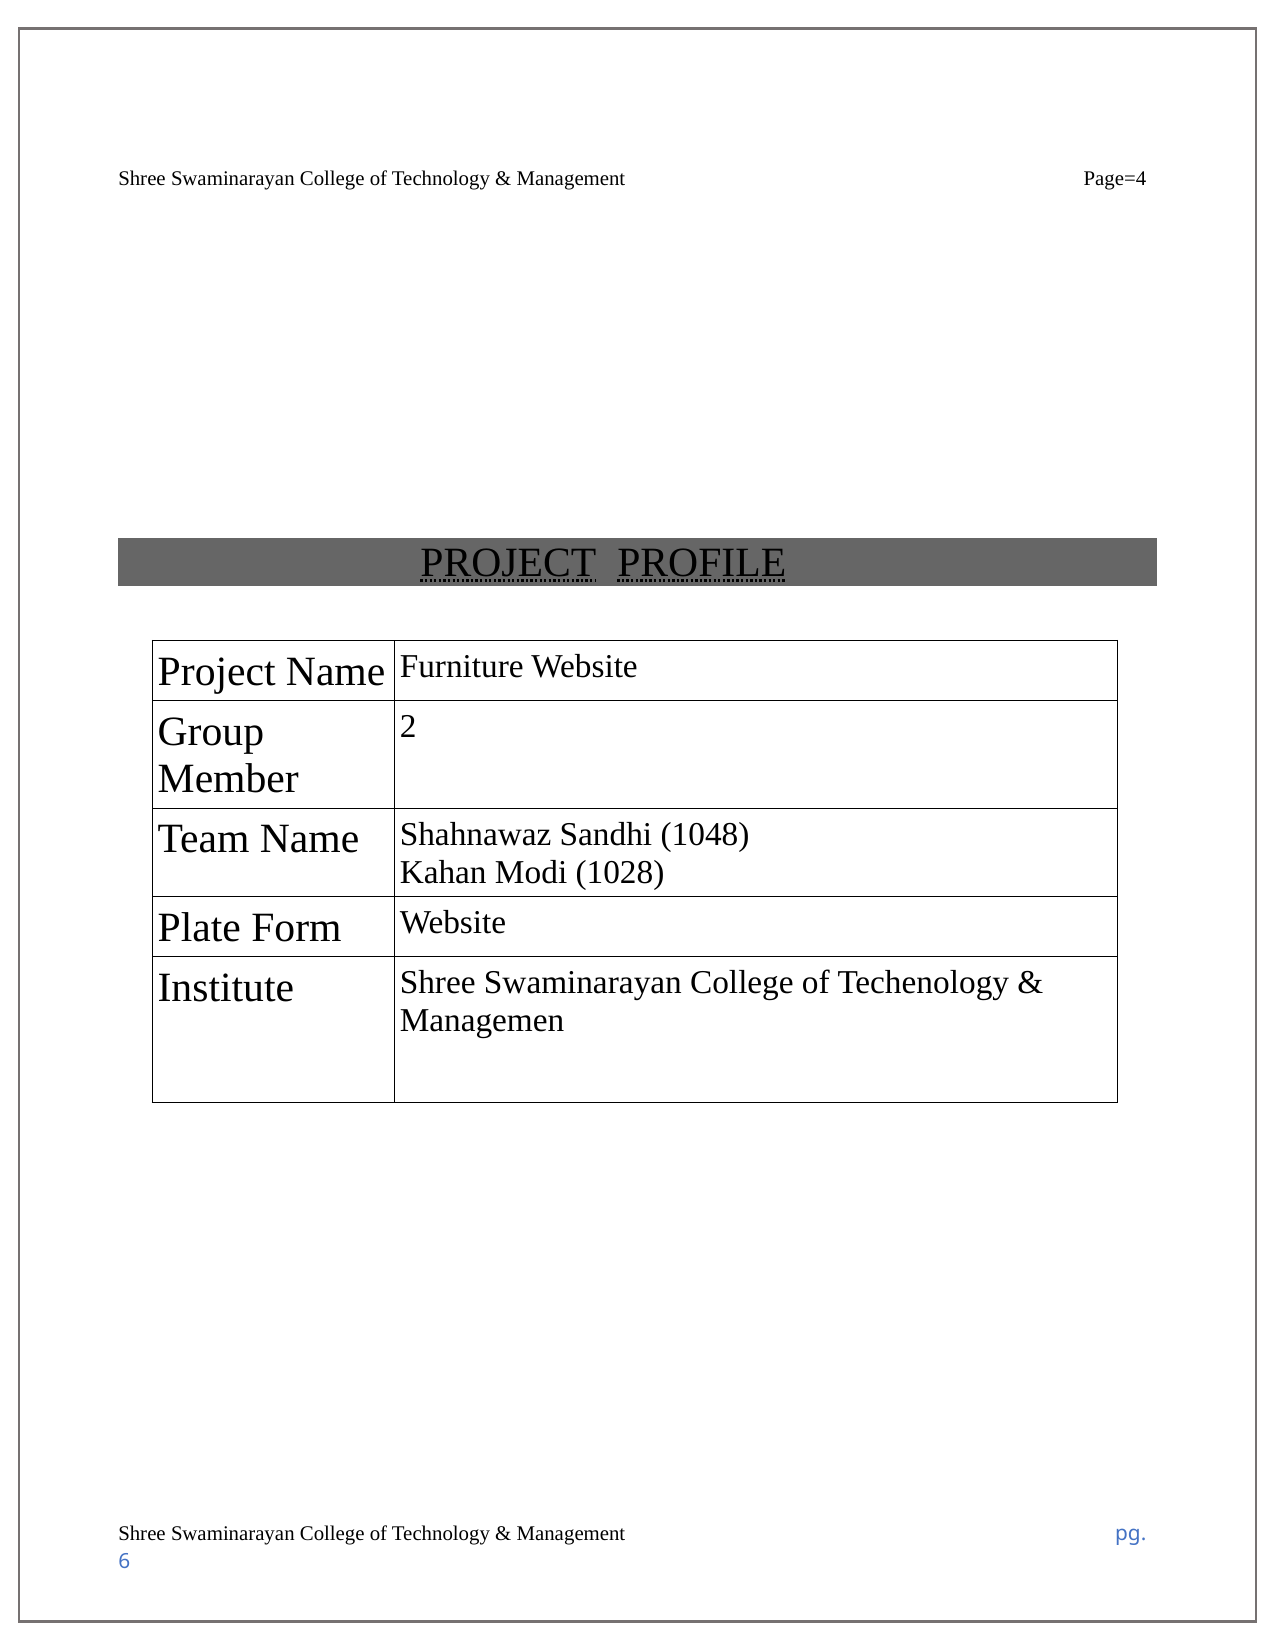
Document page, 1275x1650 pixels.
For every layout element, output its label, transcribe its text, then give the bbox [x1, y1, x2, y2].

table_cell Website [395, 897, 1117, 956]
table_cell Shahnawaz Sandhi (1048) Kahan Modi (1028) [395, 809, 1117, 896]
table_header Project Name [153, 641, 394, 700]
table_cell Shree Swaminarayan College of Techenology & Managemen [395, 957, 1117, 1101]
table_cell Plate Form [153, 897, 394, 956]
table_cell Institute [153, 957, 394, 1101]
text Shree Swaminarayan College of Technology & Management Page=4 [118, 166, 1157, 190]
table_cell Team Name [153, 809, 394, 896]
table_header Furniture Website [395, 641, 1117, 700]
table_cell 2 [395, 701, 1117, 807]
table_cell Group Member [153, 701, 394, 807]
text PROJECT PROFILE [118, 538, 1157, 586]
